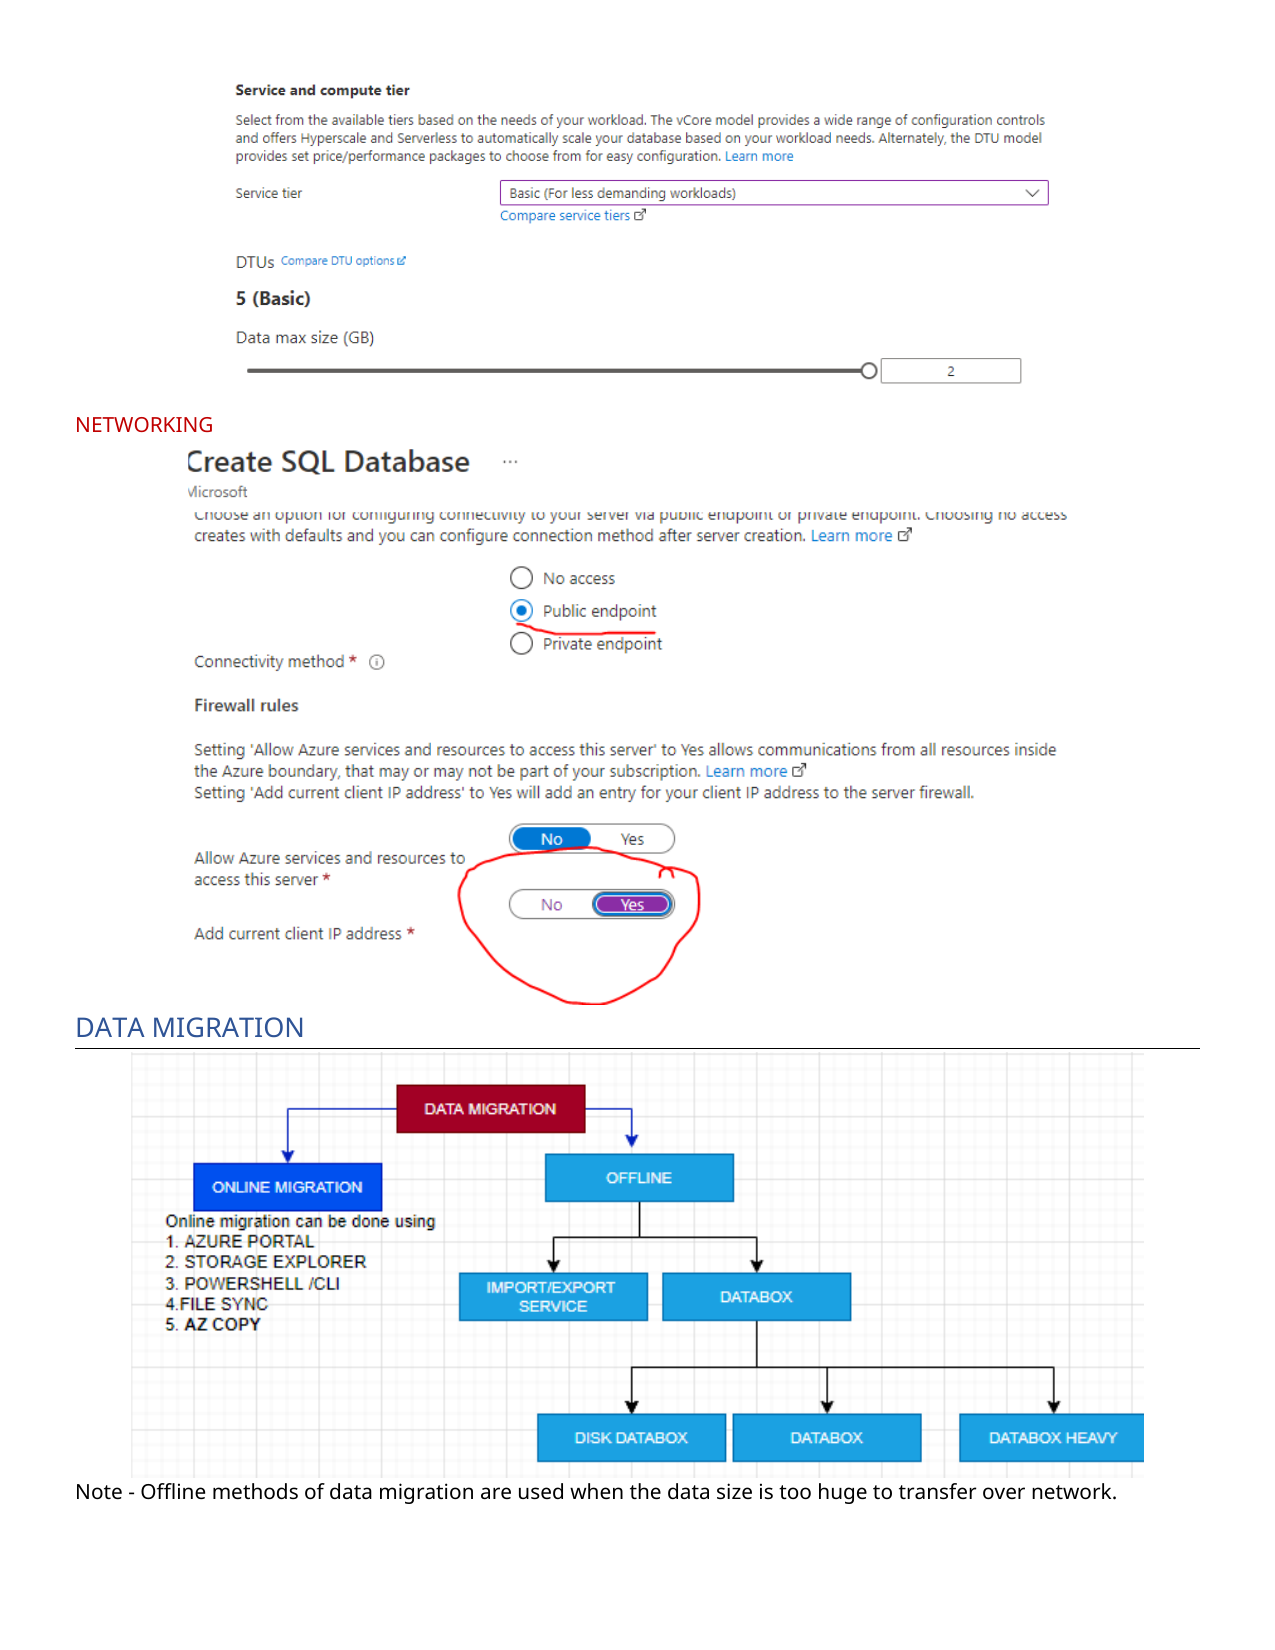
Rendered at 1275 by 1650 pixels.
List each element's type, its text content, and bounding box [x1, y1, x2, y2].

picture [188, 438, 1087, 1005]
text NETWORKING [75, 410, 1200, 438]
picture [131, 1052, 1144, 1478]
picture [225, 75, 1050, 410]
text Note - Offline methods of data migration are used when the data size is too huge to transfer over network. [75, 1477, 1200, 1506]
subtitle DATA MIGRATION [75, 1009, 1200, 1048]
